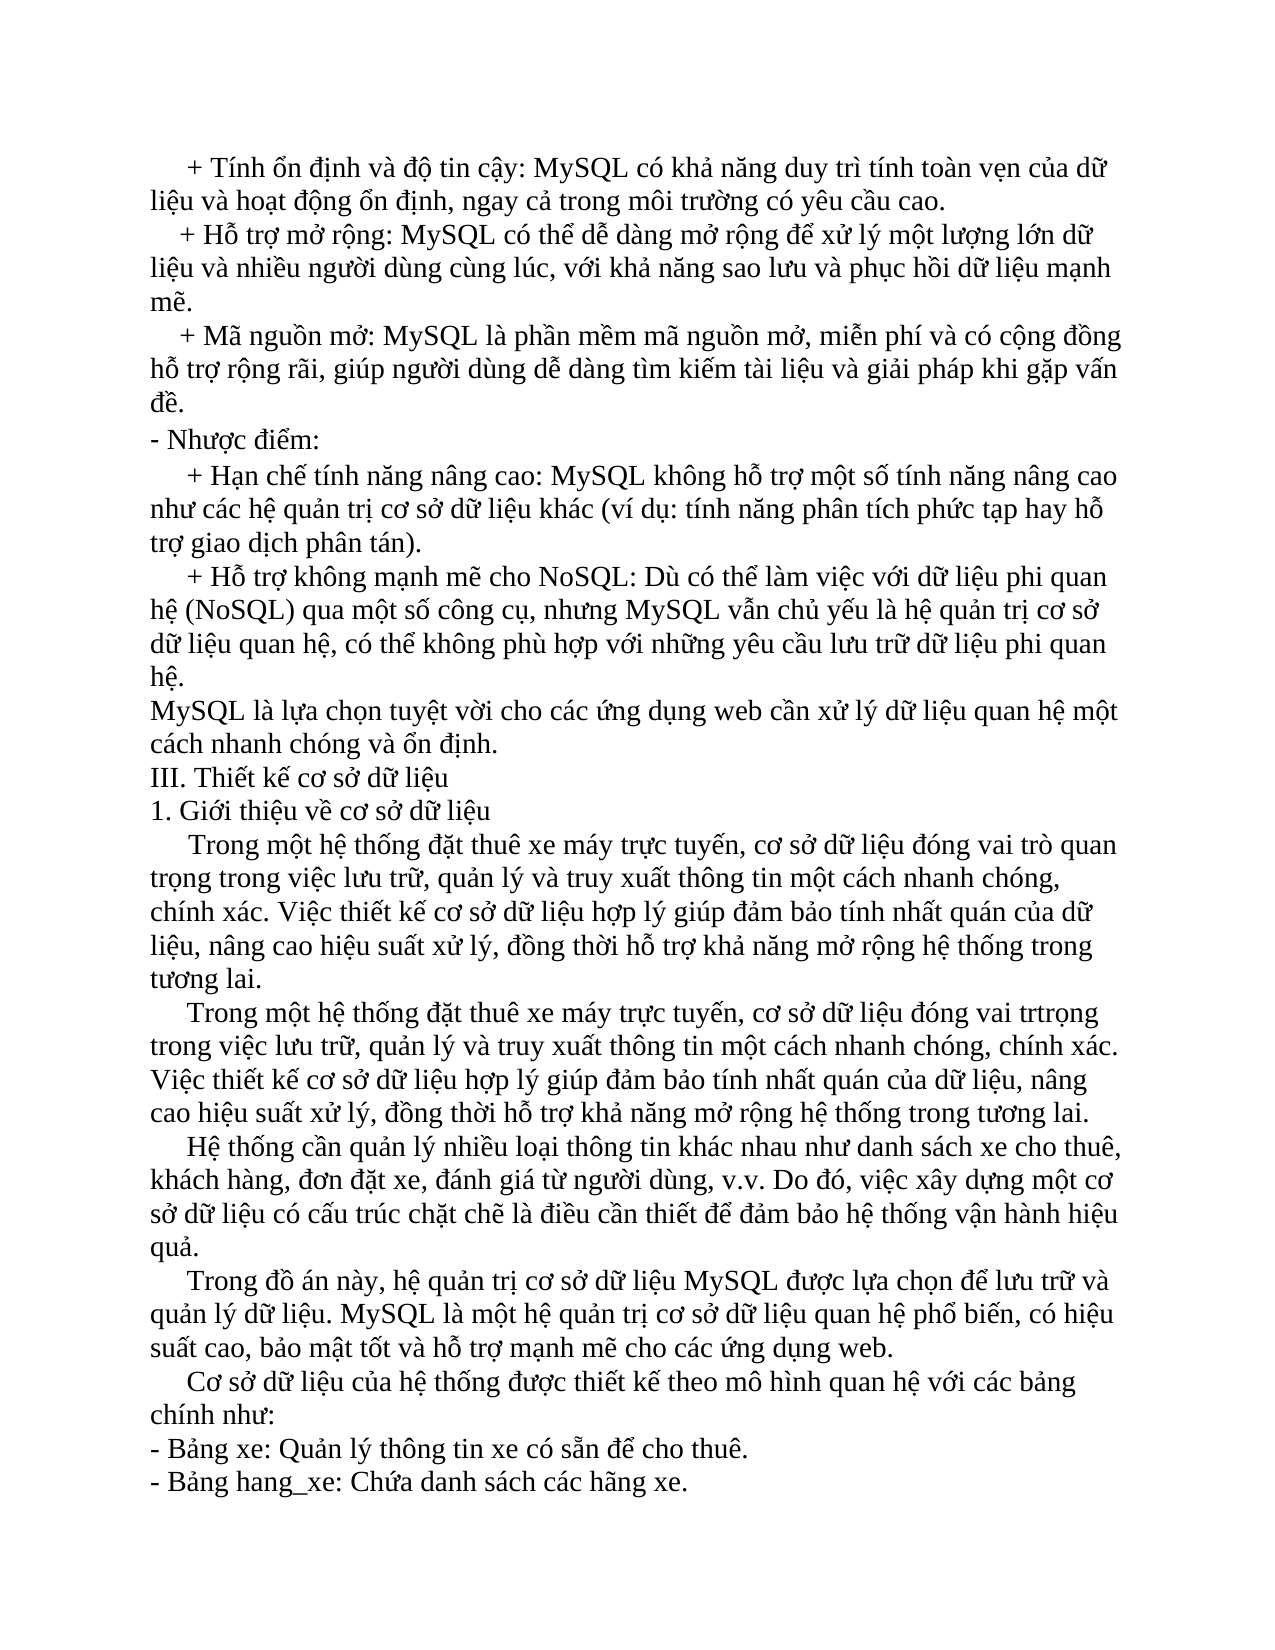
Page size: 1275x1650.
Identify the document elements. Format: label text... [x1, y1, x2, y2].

text - Bảng xe: Quản lý thông tin xe có sẵn để cho thuê. [150, 1431, 1125, 1464]
text Trong một hệ thống đặt thuê xe máy trực tuyến, cơ sở dữ liệu đóng vai trò quan trọng trong việc lưu trữ, quản lý và truy xuất thông tin một cách nhanh chóng, chính xác. Việc thiết kế cơ sở dữ liệu hợp lý giúp đảm bảo tính nhất quán của dữ liệu, nâng cao hiệu suất xử lý, đồng thời hỗ trợ khả năng mở rộng hệ thống trong tương lai. [100, 827, 1125, 995]
text MySQL là lựa chọn tuyệt vời cho các ứng dụng web cần xử lý dữ liệu quan hệ một cách nhanh chóng và ổn định. [150, 693, 1125, 760]
text Trong đồ án này, hệ quản trị cơ sở dữ liệu MySQL được lựa chọn để lưu trữ và quản lý dữ liệu. MySQL là một hệ quản trị cơ sở dữ liệu quan hệ phổ biến, có hiệu suất cao, bảo mật tốt và hỗ trợ mạnh mẽ cho các ứng dụng web. [150, 1263, 1125, 1364]
text Cơ sở dữ liệu của hệ thống được thiết kế theo mô hình quan hệ với các bảng chính như: [150, 1364, 1125, 1431]
text + Hỗ trợ không mạnh mẽ cho NoSQL: Dù có thể làm việc với dữ liệu phi quan hệ (NoSQL) qua một số công cụ, nhưng MySQL vẫn chủ yếu là hệ quản trị cơ sở dữ liệu quan hệ, có thể không phù hợp với những yêu cầu lưu trữ dữ liệu phi quan hệ. [150, 559, 1125, 693]
text + Tính ổn định và độ tin cậy: MySQL có khả năng duy trì tính toàn vẹn của dữ liệu và hoạt động ổn định, ngay cả trong môi trường có yêu cầu cao. [150, 150, 1125, 217]
text 1. Giới thiệu về cơ sở dữ liệu [150, 793, 1125, 827]
text - Nhược điểm: [150, 418, 1125, 458]
text + Hạn chế tính năng nâng cao: MySQL không hỗ trợ một số tính năng nâng cao như các hệ quản trị cơ sở dữ liệu khác (ví dụ: tính năng phân tích phức tạp hay hỗ trợ giao dịch phân tán). [150, 458, 1125, 559]
text + Mã nguồn mở: MySQL là phần mềm mã nguồn mở, miễn phí và có cộng đồng hỗ trợ rộng rãi, giúp người dùng dễ dàng tìm kiếm tài liệu và giải pháp khi gặp vấn đề. [150, 318, 1125, 418]
text + Hỗ trợ mở rộng: MySQL có thể dễ dàng mở rộng để xử lý một lượng lớn dữ liệu và nhiều người dùng cùng lúc, với khả năng sao lưu và phục hồi dữ liệu mạnh mẽ. [150, 217, 1125, 318]
text Trong một hệ thống đặt thuê xe máy trực tuyến, cơ sở dữ liệu đóng vai trtrọng trong việc lưu trữ, quản lý và truy xuất thông tin một cách nhanh chóng, chính xác. Việc thiết kế cơ sở dữ liệu hợp lý giúp đảm bảo tính nhất quán của dữ liệu, nâng cao hiệu suất xử lý, đồng thời hỗ trợ khả năng mở rộng hệ thống trong tương lai. [150, 995, 1125, 1129]
text - Bảng hang_xe: Chứa danh sách các hãng xe. [150, 1464, 1125, 1498]
text Hệ thống cần quản lý nhiều loại thông tin khác nhau như danh sách xe cho thuê, khách hàng, đơn đặt xe, đánh giá từ người dùng, v.v. Do đó, việc xây dựng một cơ sở dữ liệu có cấu trúc chặt chẽ là điều cần thiết để đảm bảo hệ thống vận hành hiệu quả. [150, 1129, 1125, 1263]
text III. Thiết kế cơ sở dữ liệu [150, 760, 1125, 793]
